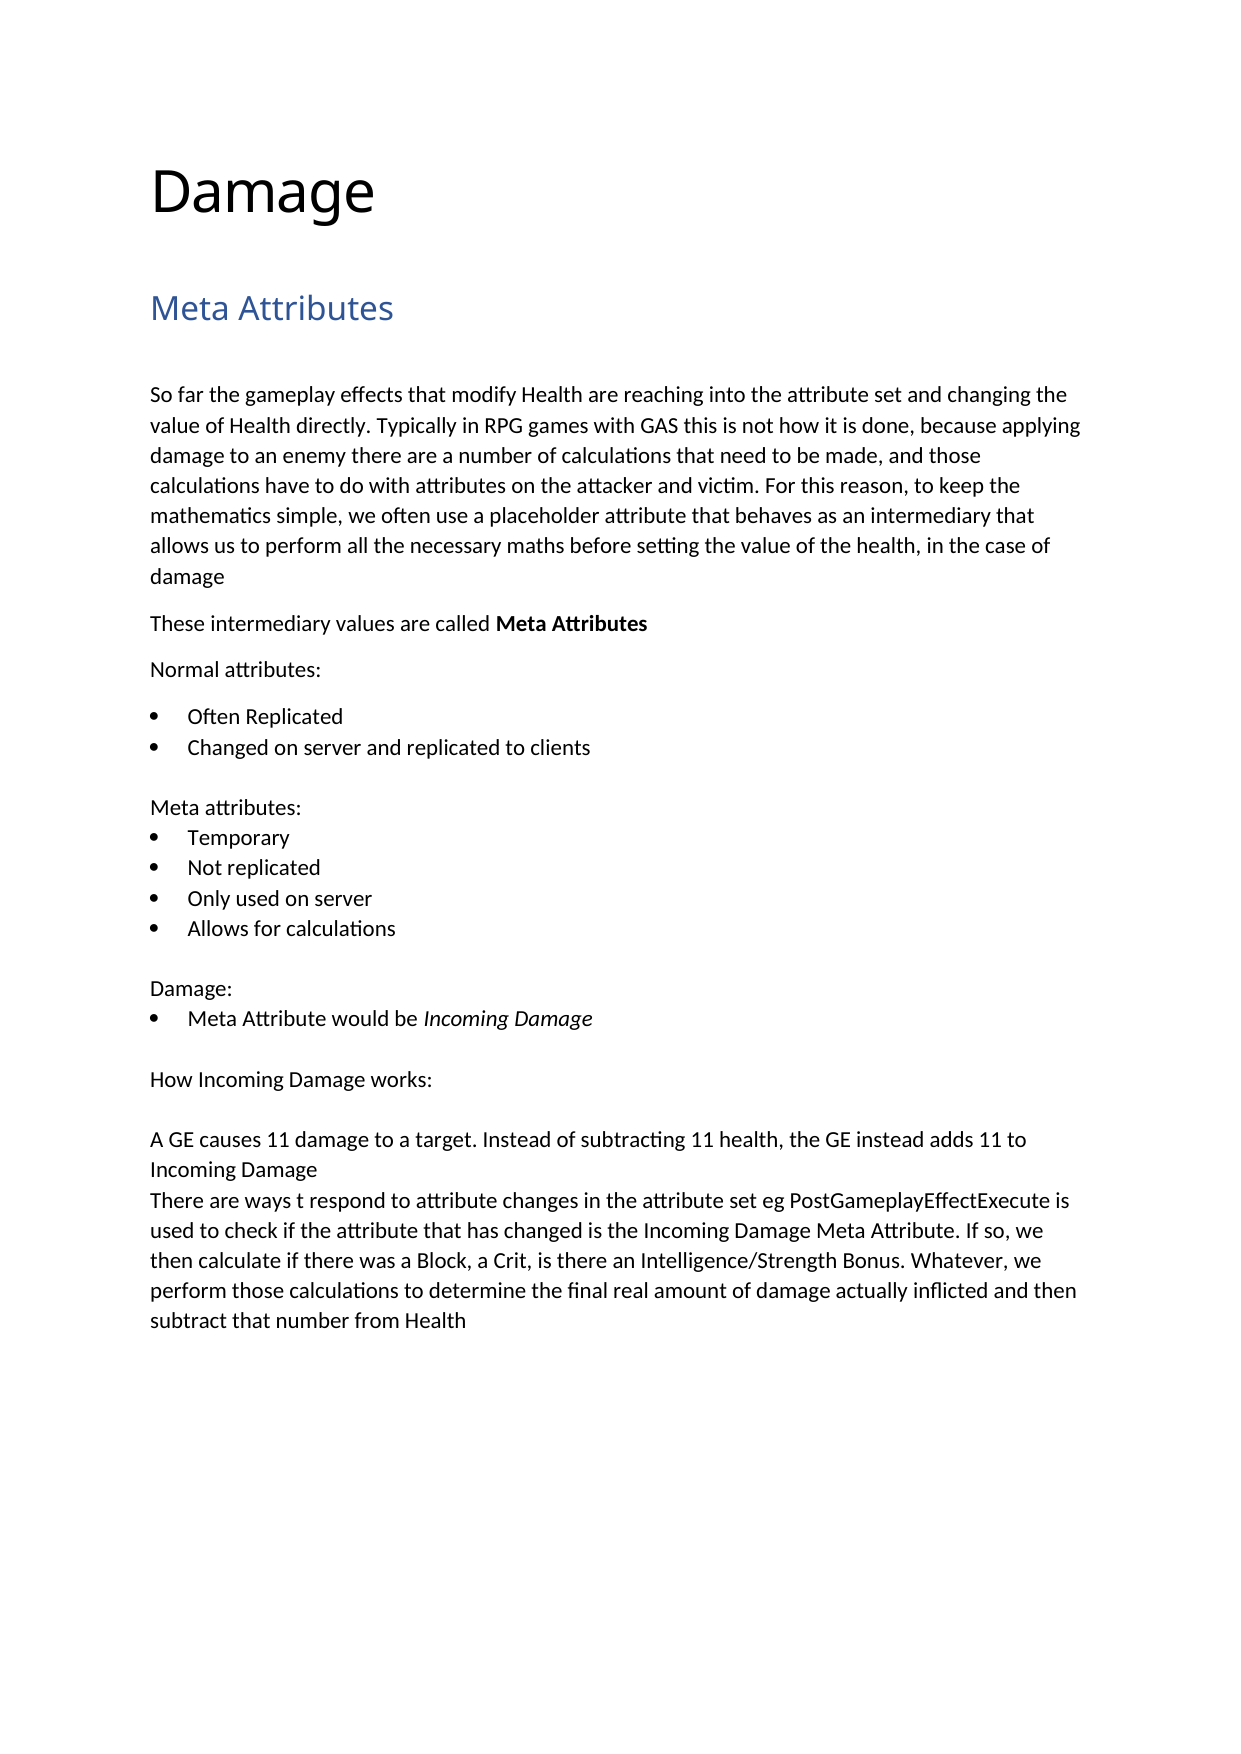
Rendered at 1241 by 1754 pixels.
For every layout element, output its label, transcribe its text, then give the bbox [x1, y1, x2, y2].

list There are ways t respond to attribute changes in the attribute set eg PostGameplayEffectExecute is used to check if the attribute that has changed is the Incoming Damage Meta Attribute. If so, we then calculate if there was a Block, a Crit, is there an Intelligence/Strength Bonus. Whatever, we perform those calculations to determine the final real amount of damage actually inflicted and then subtract that number from Health [150, 1186, 1090, 1334]
list Temporary [150, 823, 1090, 851]
list Often Replicated [150, 702, 1090, 730]
text Normal attributes: [150, 656, 1090, 683]
list Only used on server [150, 884, 1090, 912]
list Meta attributes: [150, 793, 1090, 821]
list How Incoming Damage works: [150, 1065, 1090, 1093]
list Changed on server and replicated to clients [150, 733, 1090, 761]
text So far the gameplay effects that modify Health are reaching into the attribute set and changing the value of Health directly. Typically in RPG games with GAS this is not how it is done, because applying damage to an enemy there are a number of calculations that need to be made, and those calculations have to do with attributes on the attacker and victim. For this reason, to keep the mathematics simple, we often use a placeholder attribute that behaves as an intermediary that allows us to perform all the necessary maths before setting the value of the health, in the case of damage [150, 381, 1090, 590]
list Allows for calculations [150, 914, 1090, 942]
list Damage: [150, 974, 1090, 1002]
text These intermediary values are called Meta Attributes [150, 609, 1090, 637]
list A GE causes 11 damage to a target. Instead of subtracting 11 health, the GE instead adds 11 to Incoming Damage [150, 1125, 1090, 1183]
list Meta Attribute would be Incoming Damage [150, 1004, 1090, 1032]
subtitle Meta Attributes [150, 285, 1090, 330]
title Damage [150, 150, 1090, 229]
list Not replicated [150, 853, 1090, 881]
